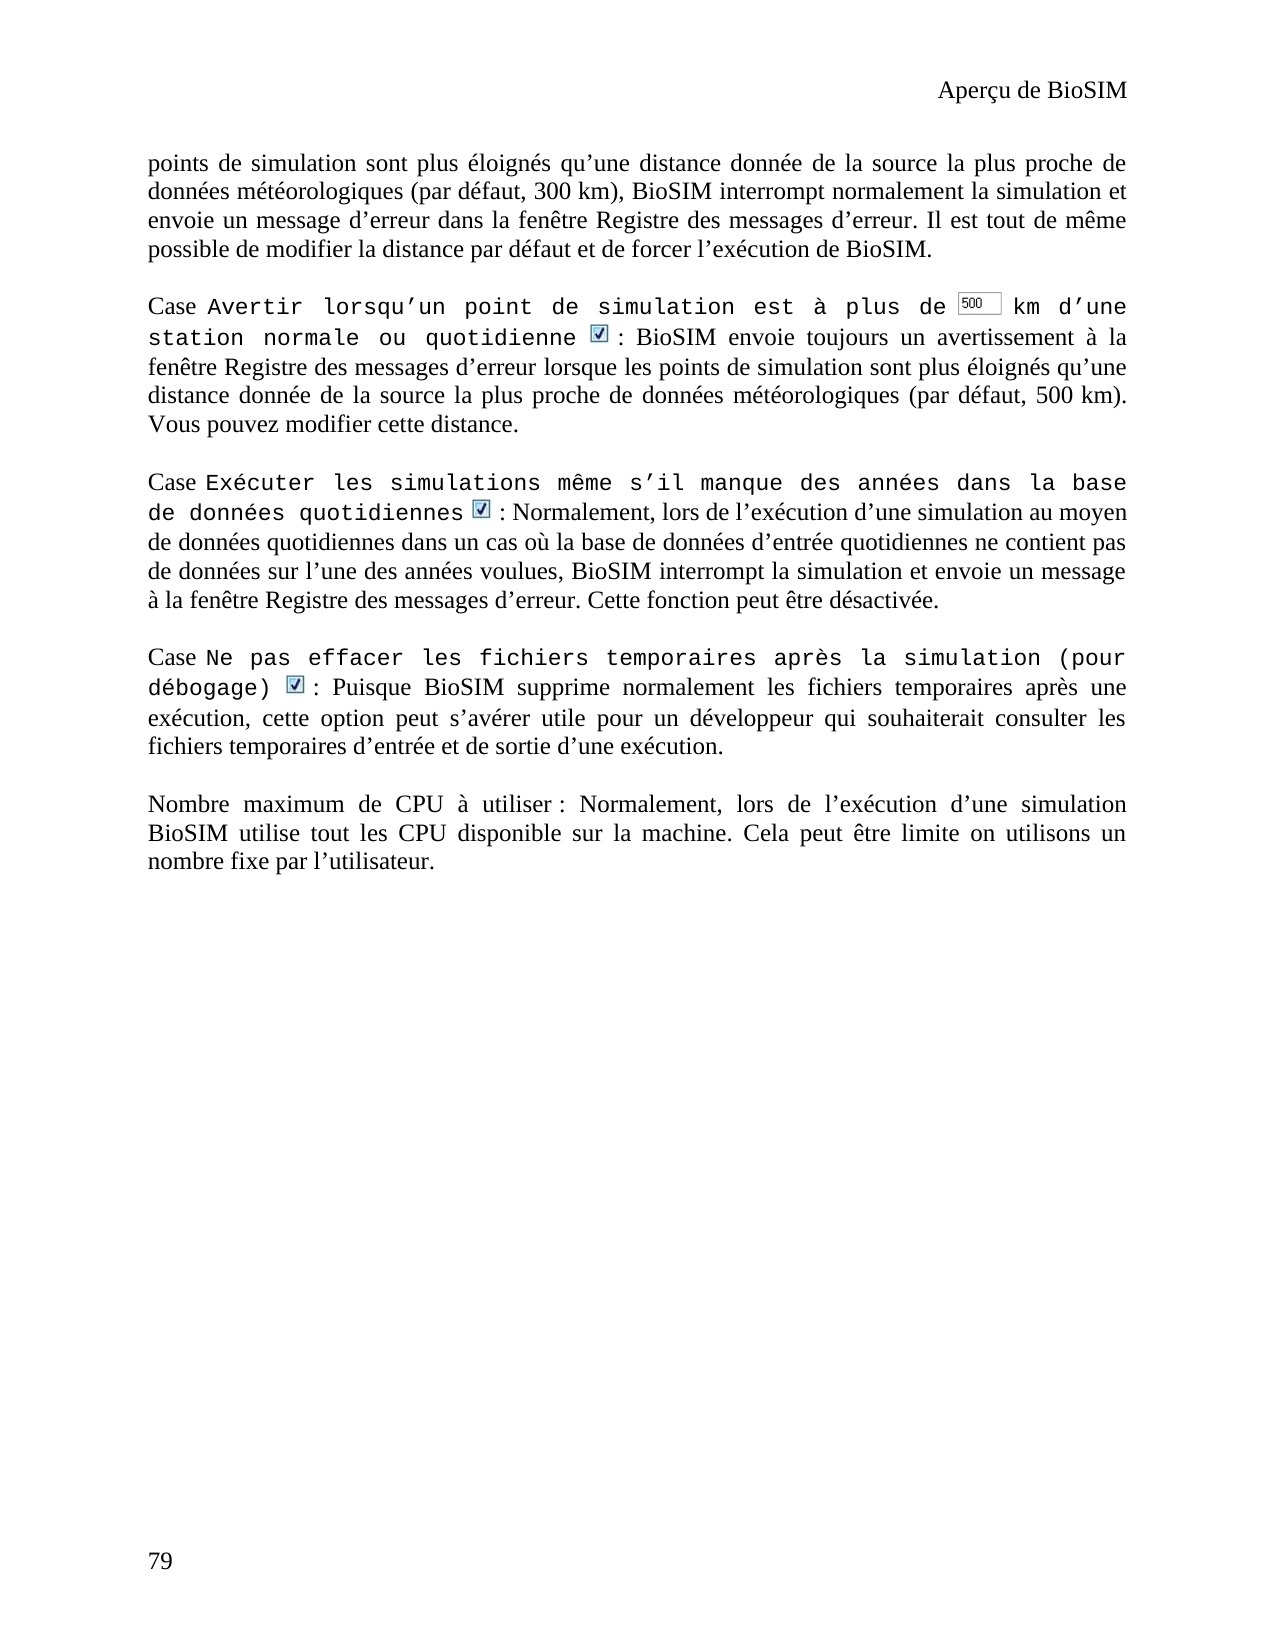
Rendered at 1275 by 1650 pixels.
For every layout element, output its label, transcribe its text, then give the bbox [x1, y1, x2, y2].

picture [284, 673, 307, 696]
picture [588, 322, 611, 345]
picture [470, 498, 493, 521]
picture [958, 292, 1002, 315]
text Case Ne pas effacer les fichiers temporaires après la simulation (pour débogage) : Puisque BioSIM supprime normalement les fichiers temporaires après une exécution, cette option peut s’avérer utile pour un développeur qui souhaiterait consulter les fichiers temporaires d’entrée et de sortie d’une exécution. [148, 642, 1127, 760]
text Case Exécuter les simulations même s’il manque des années dans la base de données quotidiennes : Normalement, lors de l’exécution d’une simulation au moyen de données quotidiennes dans un cas où la base de données d’entrée quotidiennes ne contient pas de données sur l’une des années voulues, BioSIM interrompt la simulation et envoie un message à des messages d’erreur. Cette fonction peut être désactivée. [148, 467, 1127, 613]
text Nombre maximum de CPU à utiliser : Normalement, lors de l’exécution d’une simulation BioSIM utilise tout les CPU disponible sur la machine. Cela peut être limite on utilisons un nombre fixe par l’utilisateur. [148, 789, 1127, 875]
text Case Avertir lorsqu’un point de simulation est à plus de km d’une station normale ou quotidienne : BioSIM envoie toujours un avertissement à des messages d’erreur lorsque les points de simulation sont plus éloignés qu’une distance donnée de la source la plus proche de données météorologiques (par défaut, ). Vous pouvez modifier cette distance. [148, 291, 1127, 438]
